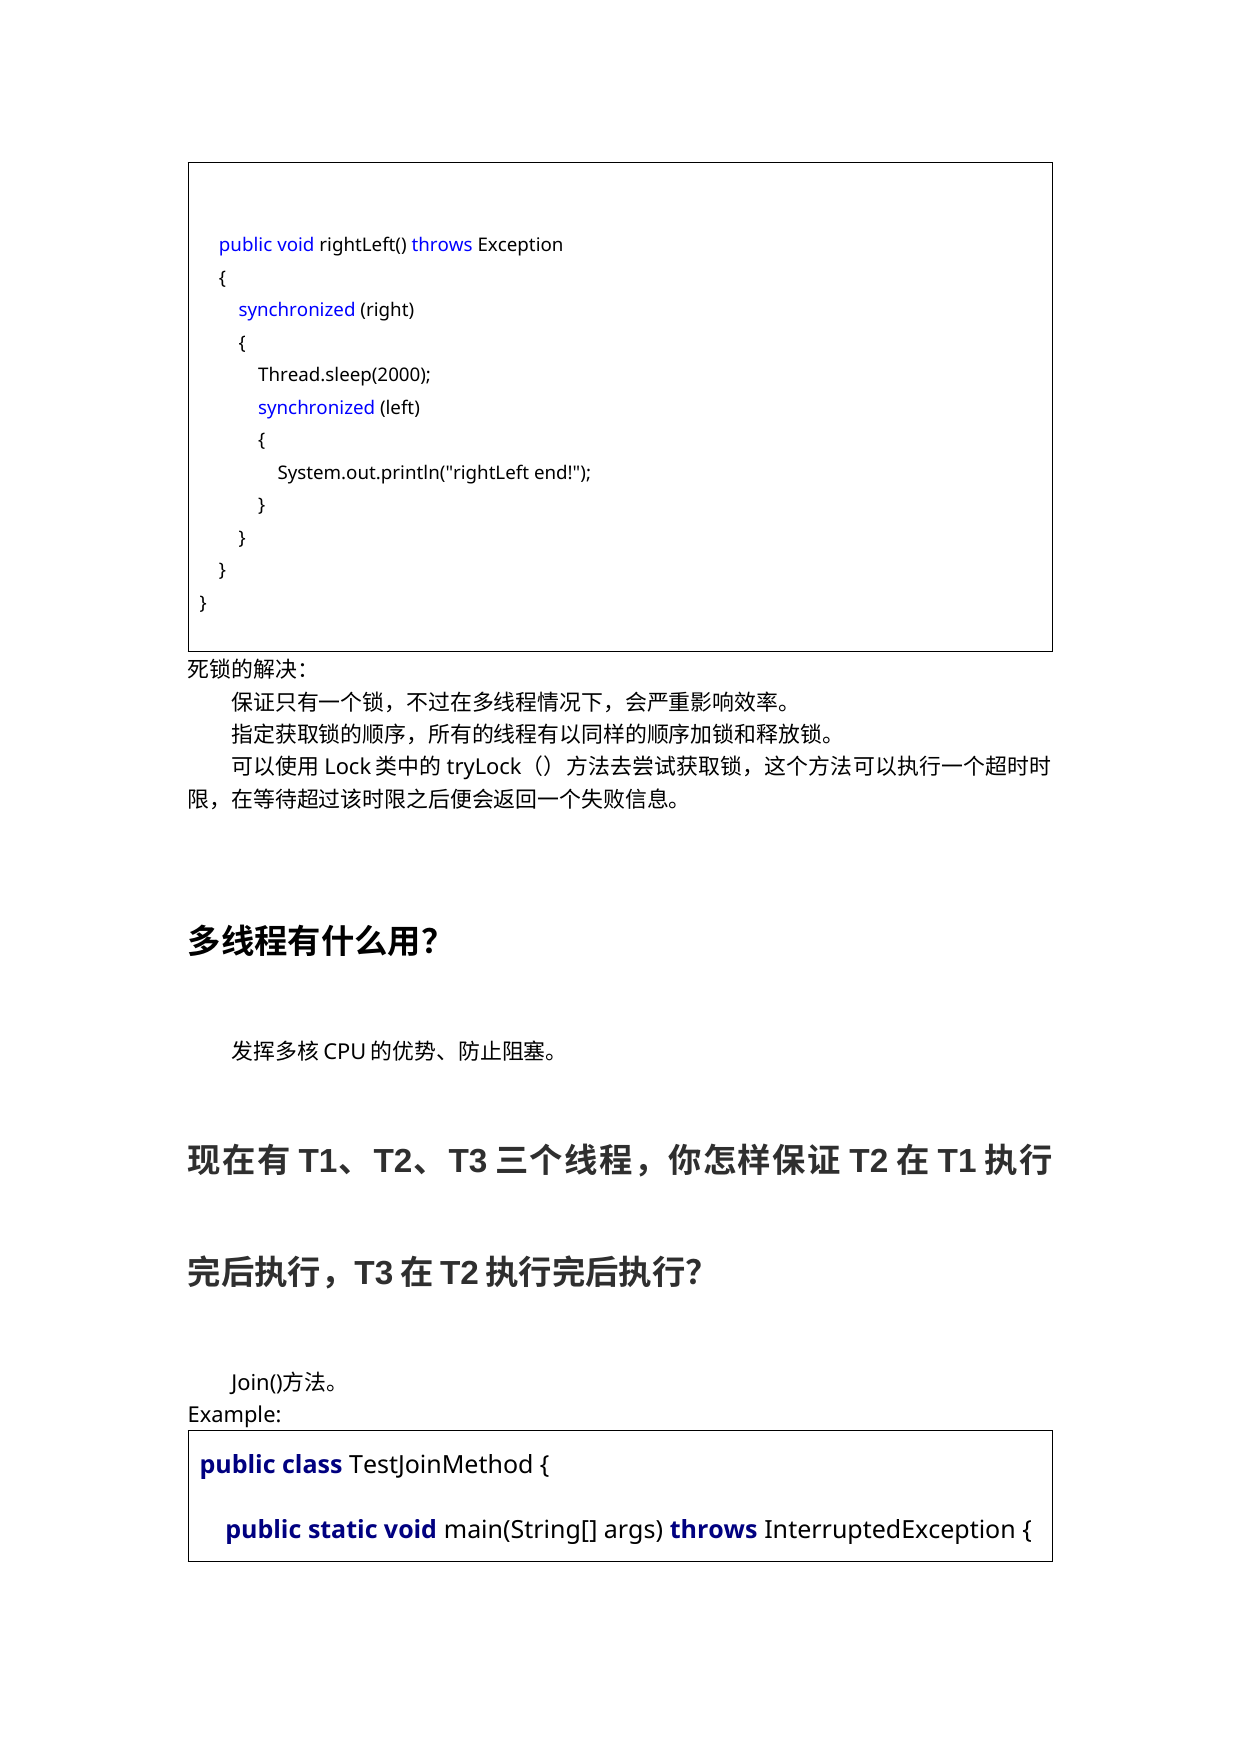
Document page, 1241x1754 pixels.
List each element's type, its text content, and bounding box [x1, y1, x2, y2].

text 死锁的解决： [187, 652, 1053, 684]
text 可以使用Lock类中的tryLock（）方法去尝试获取锁，这个方法可以执行一个超时时限，在等待超过该时限之后便会返回一个失败信息。 [187, 749, 1053, 814]
text 发挥多核CPU的优势、防止阻塞。 [187, 1033, 1053, 1066]
text 指定获取锁的顺序，所有的线程有以同样的顺序加锁和释放锁。 [187, 717, 1053, 749]
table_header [189, 163, 1052, 651]
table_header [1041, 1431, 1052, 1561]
text 保证只有一个锁，不过在多线程情况下，会严重影响效率。 [187, 684, 1053, 717]
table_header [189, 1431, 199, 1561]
text Join()方法。 [187, 1365, 1053, 1397]
text Example: [187, 1397, 1053, 1430]
subtitle 现在有T1、T2、T3三个线程，你怎样保证T2在T1执行完后执行，T3在T2执行完后执行？ [187, 1125, 1053, 1303]
subtitle 多线程有什么用？ [187, 906, 1053, 971]
